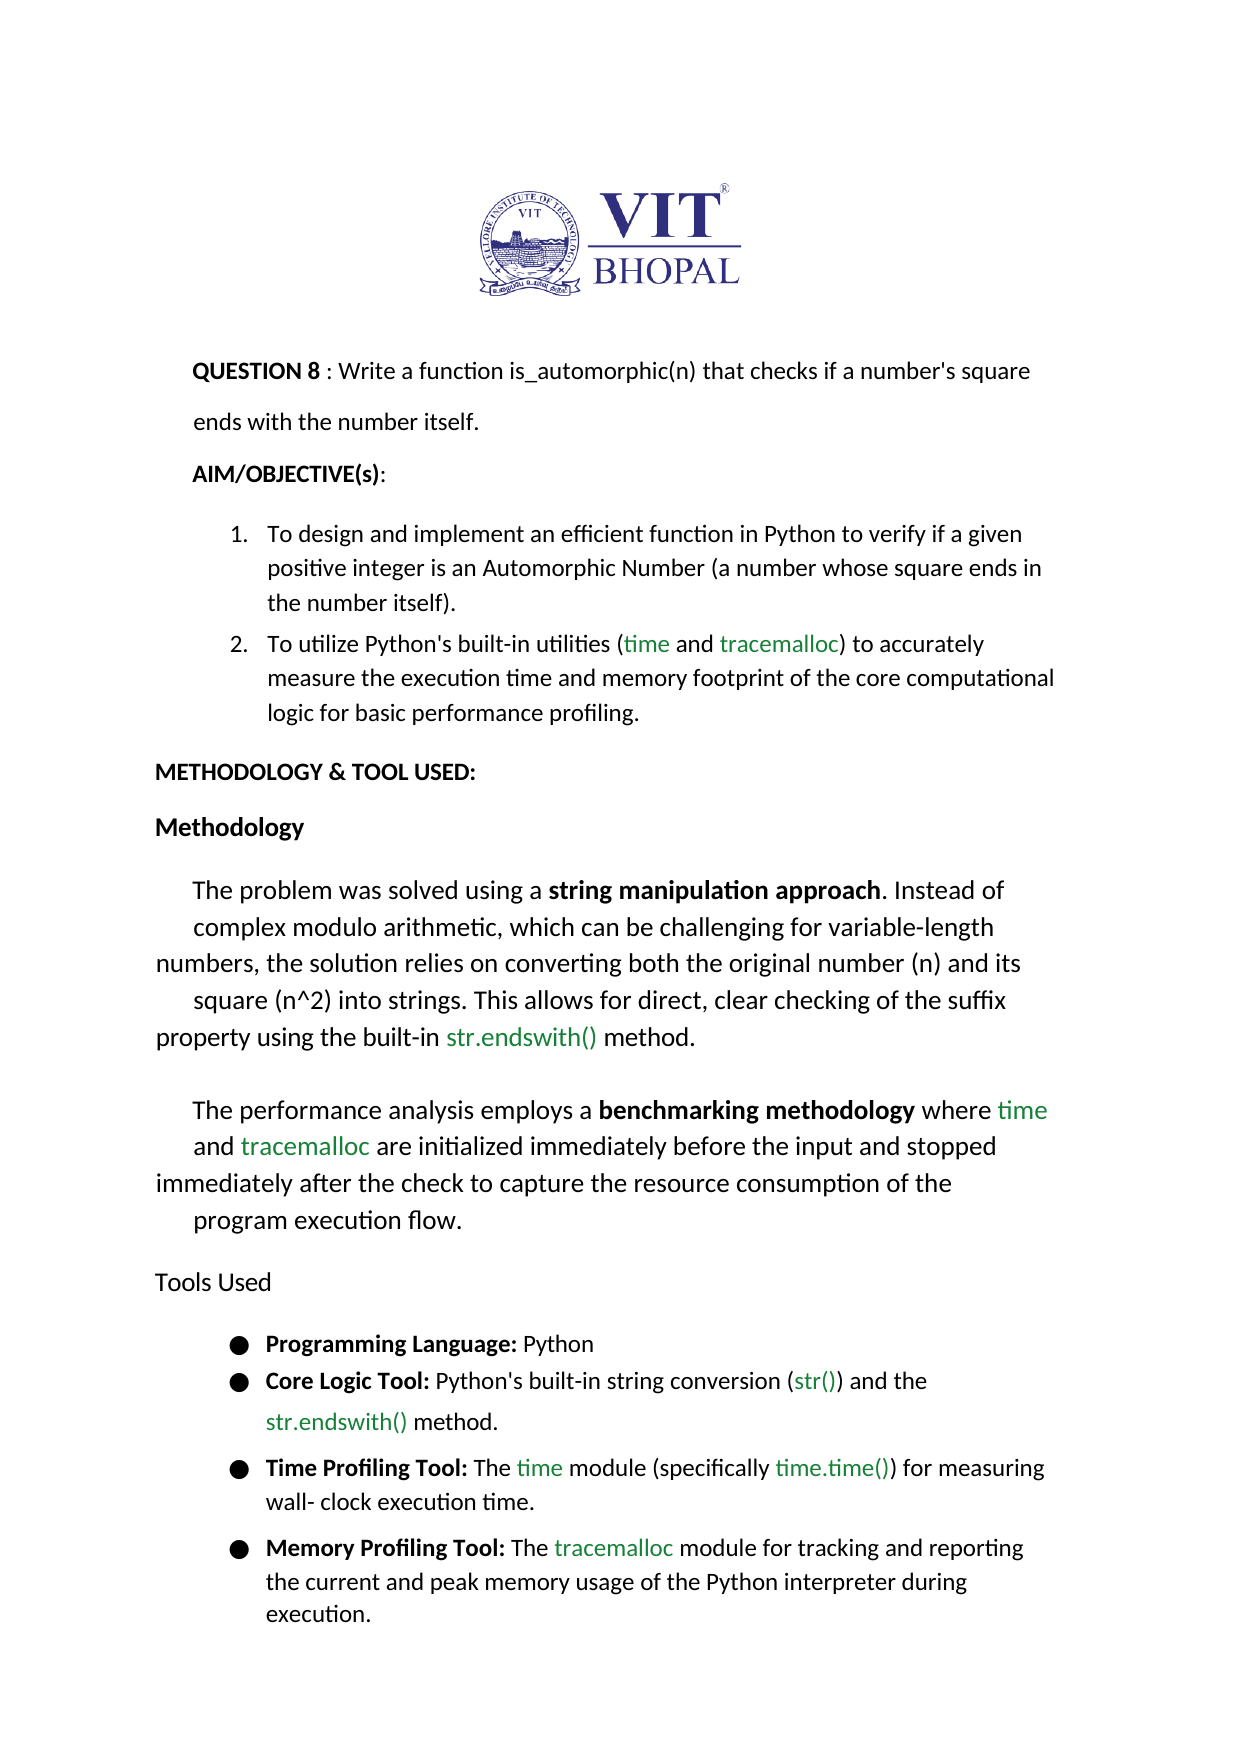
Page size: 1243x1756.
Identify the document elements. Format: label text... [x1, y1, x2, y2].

text immediately after the check to capture the resource consumption of the program execution flow. [156, 1166, 1008, 1236]
list To utilize Python's built-in utilities (time and tracemalloc) to accurately measure the execution time and memory footprint of the core computational logic for basic performance profiling. [229, 628, 1074, 728]
subtitle Methodology [154, 810, 1243, 843]
list To design and implement an efficient function in Python to verify if a given positive integer is an Automorphic Number (a number whose square ends in the number itself). [229, 518, 1081, 617]
list Memory Profiling Tool: The tracemalloc module for tracking and reporting the current and peak memory usage of the Python interpreter during execution. [228, 1529, 1060, 1629]
list Time Profiling Tool: The time module (specifically time.time()) for measuring wall- clock execution time. [228, 1449, 1097, 1517]
text numbers, the solution relies on converting both the original number (n) and its square (n^2) into strings. This allows for direct, clear checking of the suffix [156, 946, 1085, 1016]
subtitle AIM/OBJECTIVE(s): [192, 458, 1243, 488]
text The problem was solved using a string manipulation approach. Instead of complex modulo arithmetic, which can be challenging for variable-length [192, 873, 1078, 943]
text The performance analysis employs a benchmarking methodology where time and tracemalloc are initialized immediately before the input and stopped [192, 1093, 1077, 1162]
text property using the built-in str.endswith() method. [156, 1020, 1243, 1053]
text QUESTION 8 : Write a function is_automorphic(n) that checks if a number's square ends with the number itself. [192, 355, 1058, 436]
text METHODOLOGY & TOOL USED: [154, 756, 1243, 786]
text Tools Used [154, 1265, 1243, 1298]
list Programming Language: Python [228, 1326, 1243, 1360]
list Core Logic Tool: Python's built-in string conversion (str()) and the str.endswith() method. [228, 1362, 1068, 1437]
picture [479, 183, 742, 296]
